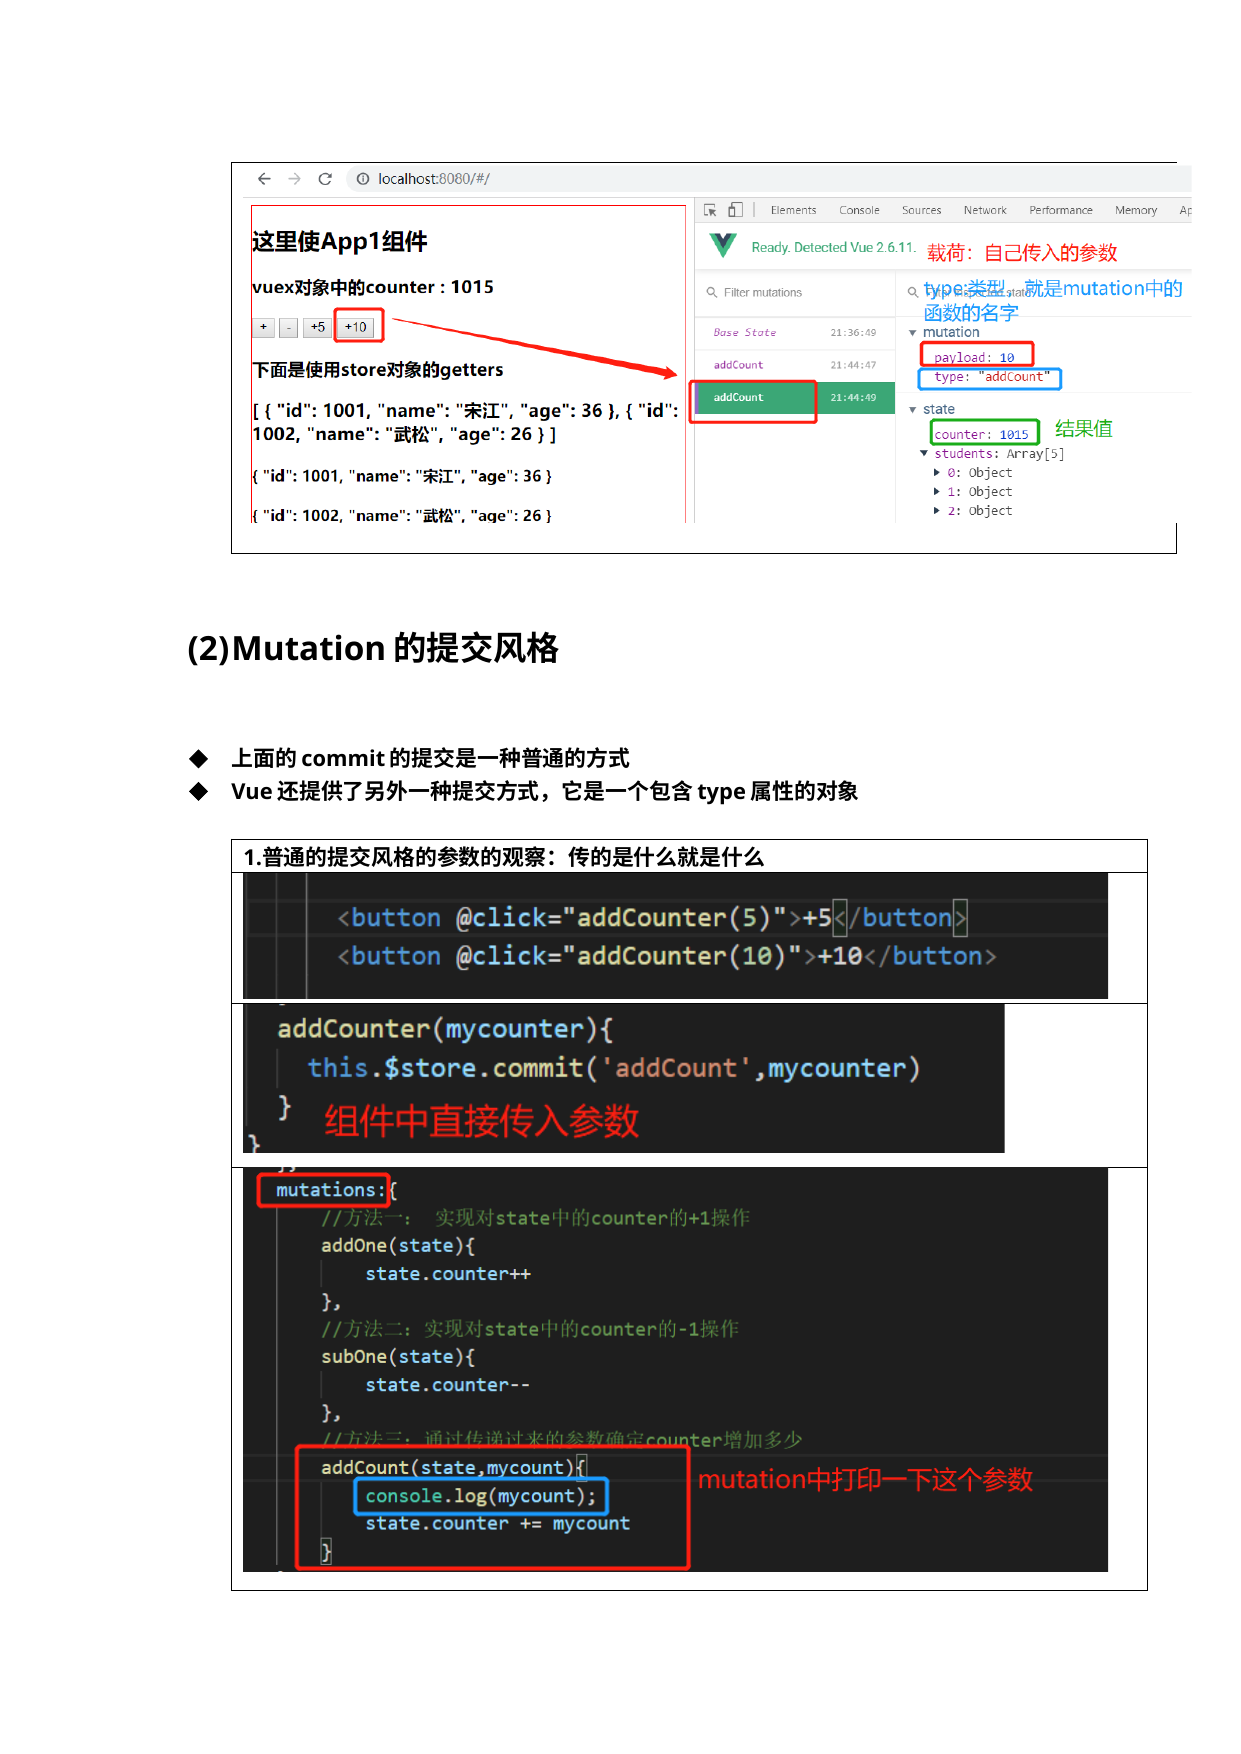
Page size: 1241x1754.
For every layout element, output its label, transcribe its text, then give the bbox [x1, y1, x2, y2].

table_cell [232, 873, 1147, 1003]
list Vue还提供了另外一种提交方式，它是一个包含type属性的对象 [187, 773, 1053, 806]
picture [243, 1004, 1005, 1153]
picture [243, 1167, 1109, 1572]
table_cell [232, 163, 1176, 553]
table_header 1.普通的提交风格的参数的观察：传的是什么就是什么 [232, 840, 1147, 872]
picture [243, 163, 1192, 523]
picture [243, 873, 1109, 999]
list 上面的commit的提交是一种普通的方式 [187, 741, 1053, 773]
table_cell [232, 1168, 1147, 1590]
table_cell [232, 1004, 1147, 1167]
subtitle Mutation的提交风格 [187, 614, 1053, 679]
